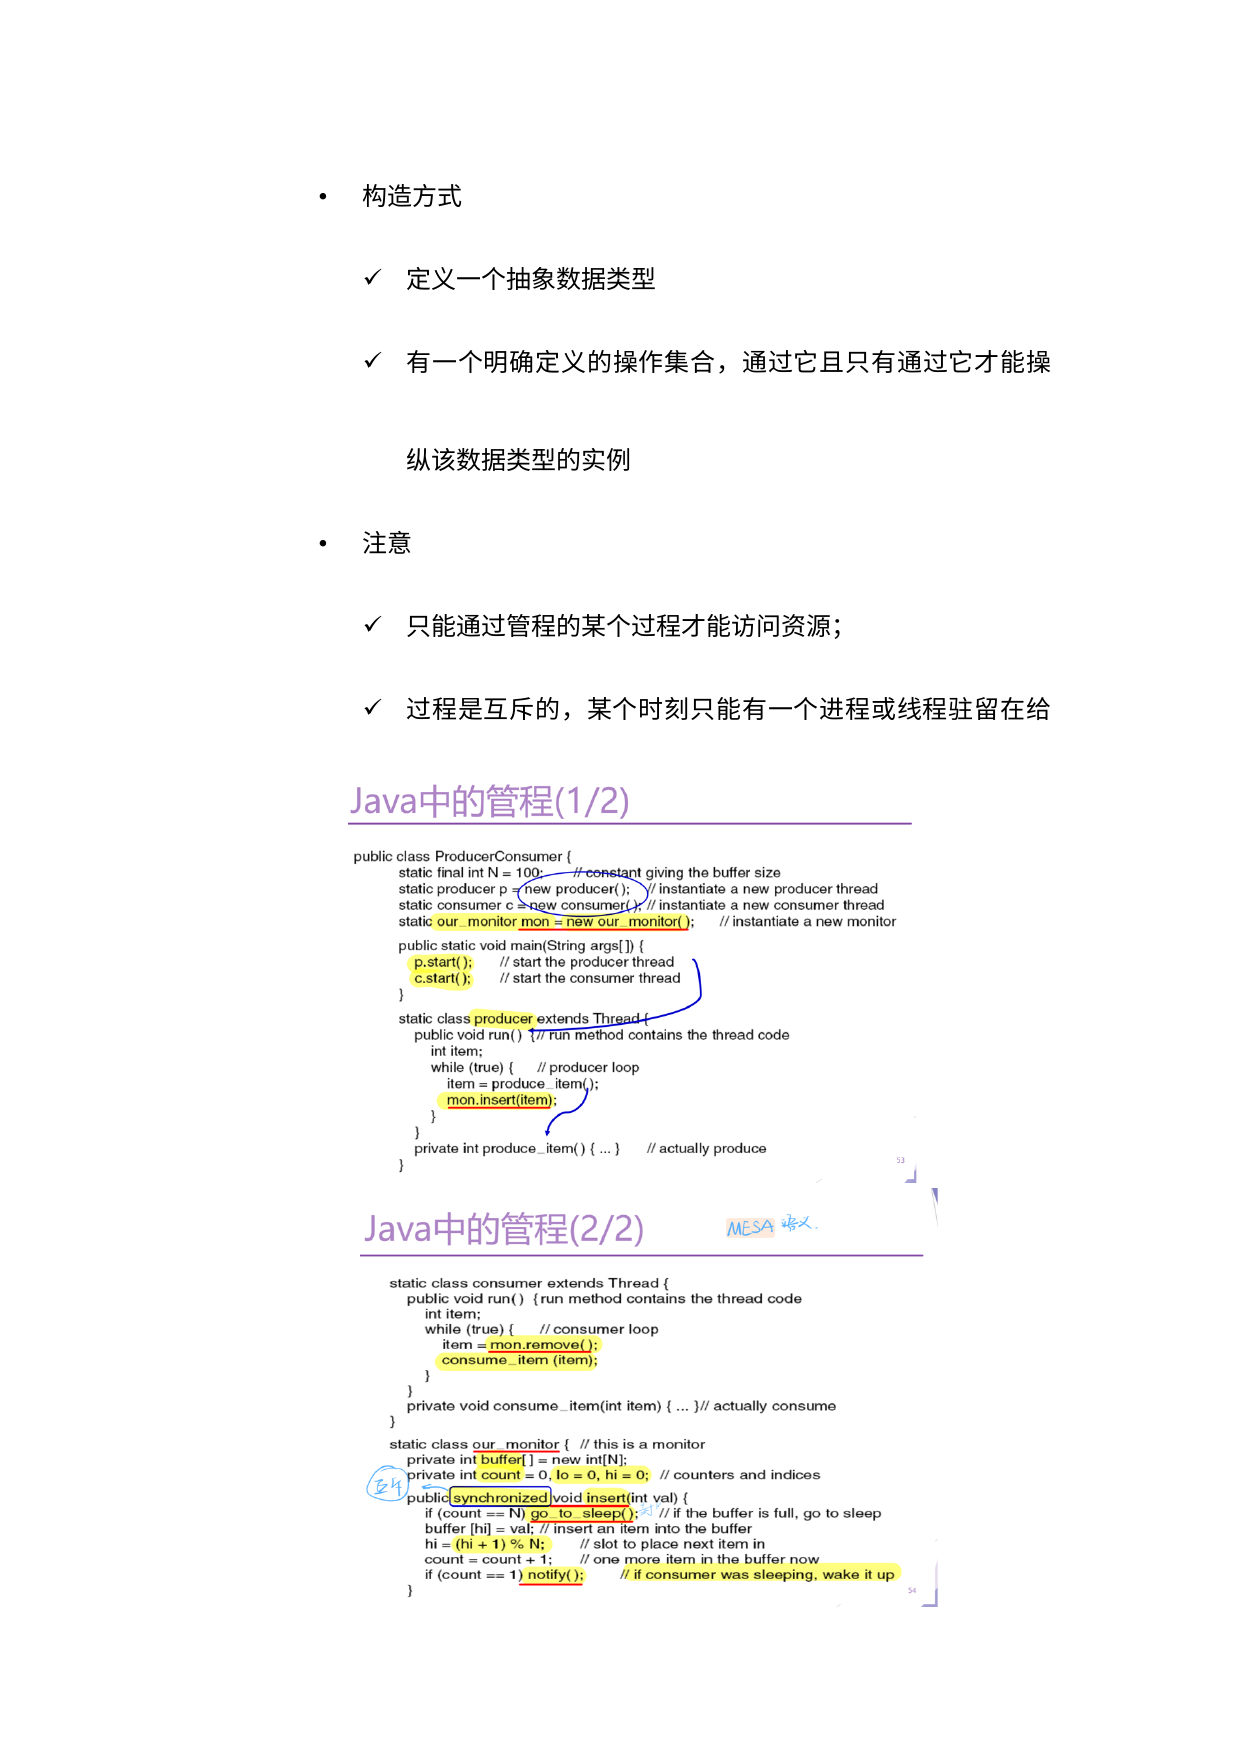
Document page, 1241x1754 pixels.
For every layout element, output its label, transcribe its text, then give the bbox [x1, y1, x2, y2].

list 定义一个抽象数据类型 [362, 245, 1053, 310]
list 过程是互斥的，某个时刻只能有一个进程或线程驻留在给定的管程中 [362, 675, 1053, 740]
list 有一个明确定义的操作集合，通过它且只有通过它才能操纵该数据类型的实例 [362, 328, 1053, 491]
list 注意 [319, 509, 1053, 574]
list ﻿构造方式 [319, 162, 1053, 227]
list ﻿只能通过管程的某个过程才能访问资源； [362, 592, 1053, 657]
picture [360, 1188, 938, 1607]
picture [348, 775, 917, 1183]
